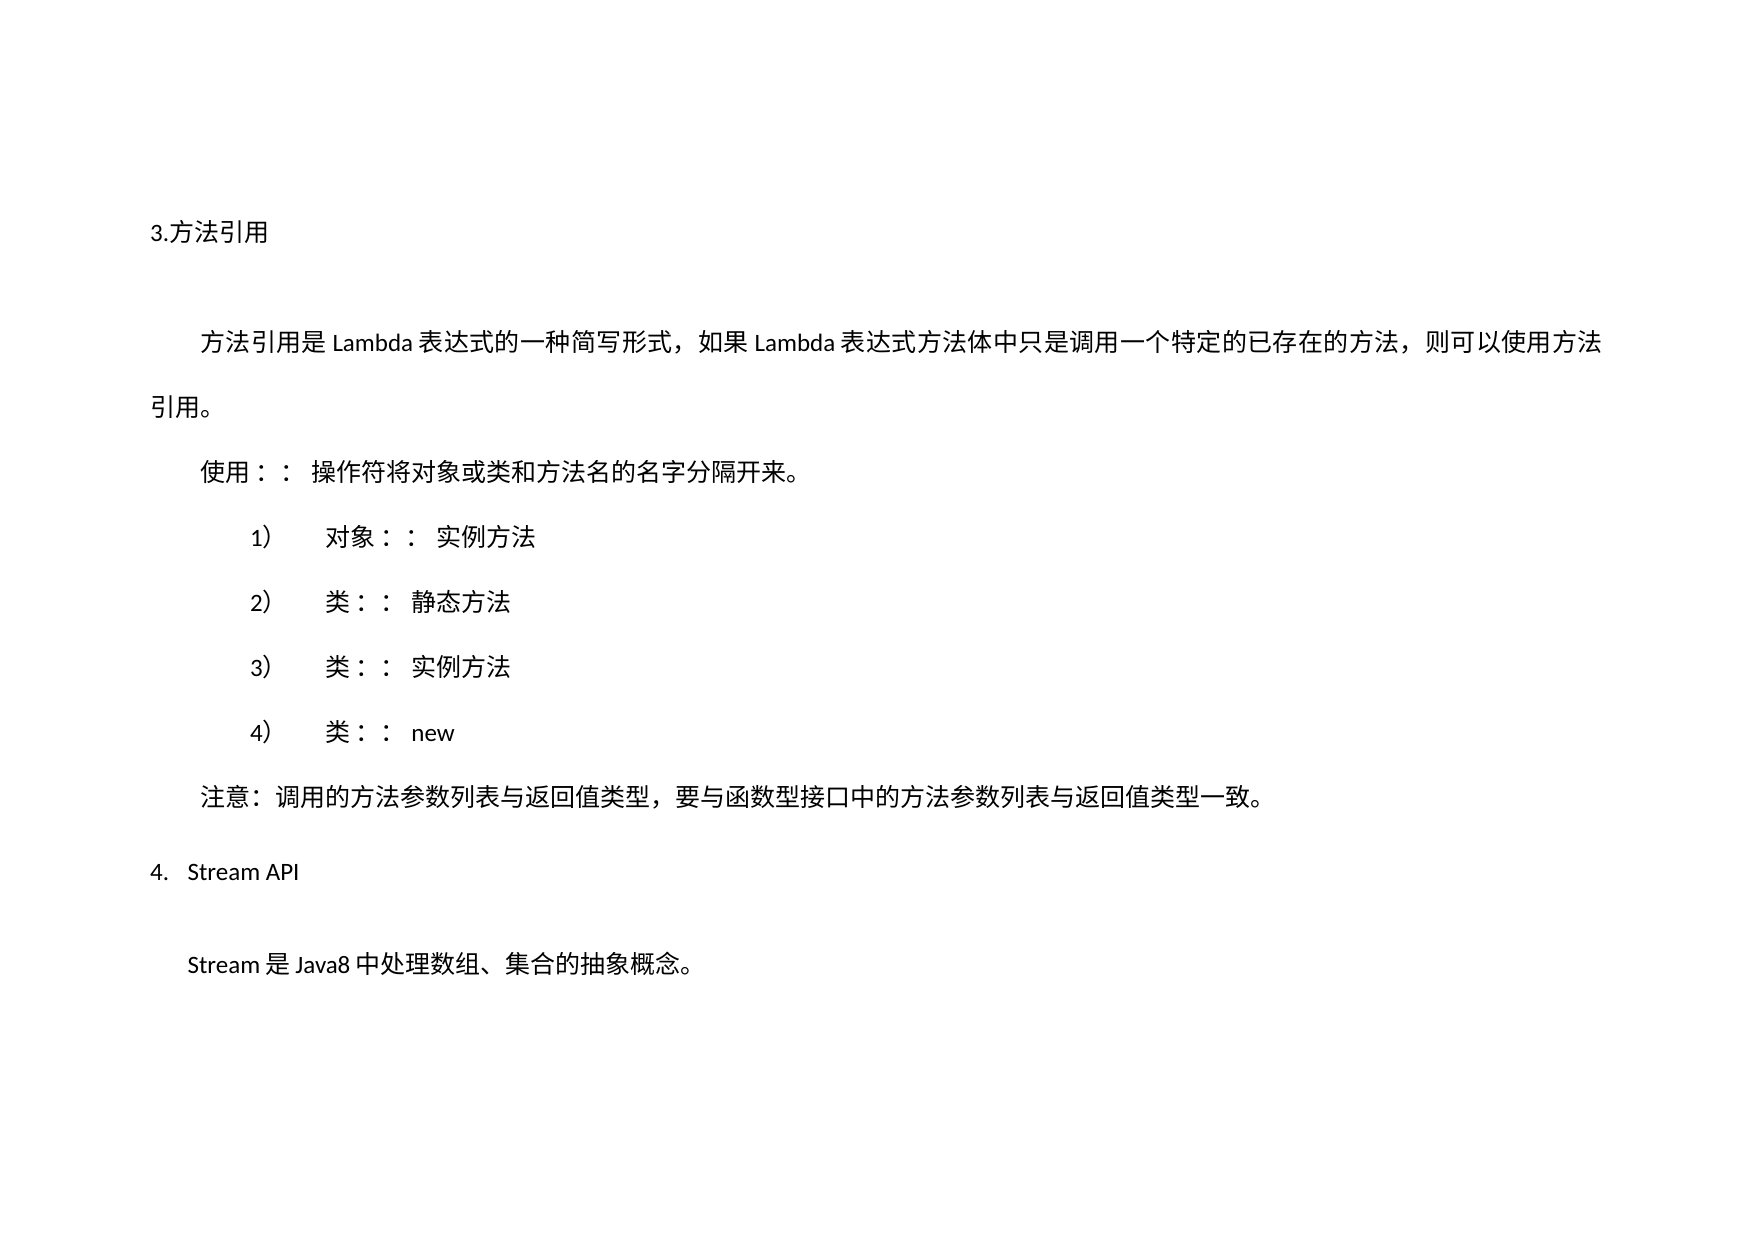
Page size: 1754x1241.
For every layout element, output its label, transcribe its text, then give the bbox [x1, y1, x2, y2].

text 使用 ：： 操作符将对象或类和方法名的名字分隔开来。 [150, 438, 1604, 503]
text 注意：调用的方法参数列表与返回值类型，要与函数型接口中的方法参数列表与返回值类型一致。 [150, 763, 1604, 828]
list Stream是Java8中处理数组、集合的抽象概念。 [187, 930, 1604, 995]
list 对象 ：： 实例方法 [250, 503, 1604, 568]
list 类 ：： new [250, 698, 1604, 763]
list 类 ：： 实例方法 [250, 633, 1604, 698]
text 方法引用是Lambda表达式的一种简写形式，如果Lambda表达式方法体中只是调用一个特定的已存在的方法，则可以使用方法引用。 [150, 308, 1604, 438]
subtitle 3.方法引用 [150, 198, 1604, 263]
subtitle Stream API [150, 855, 1604, 887]
list 类 ：： 静态方法 [250, 568, 1604, 633]
